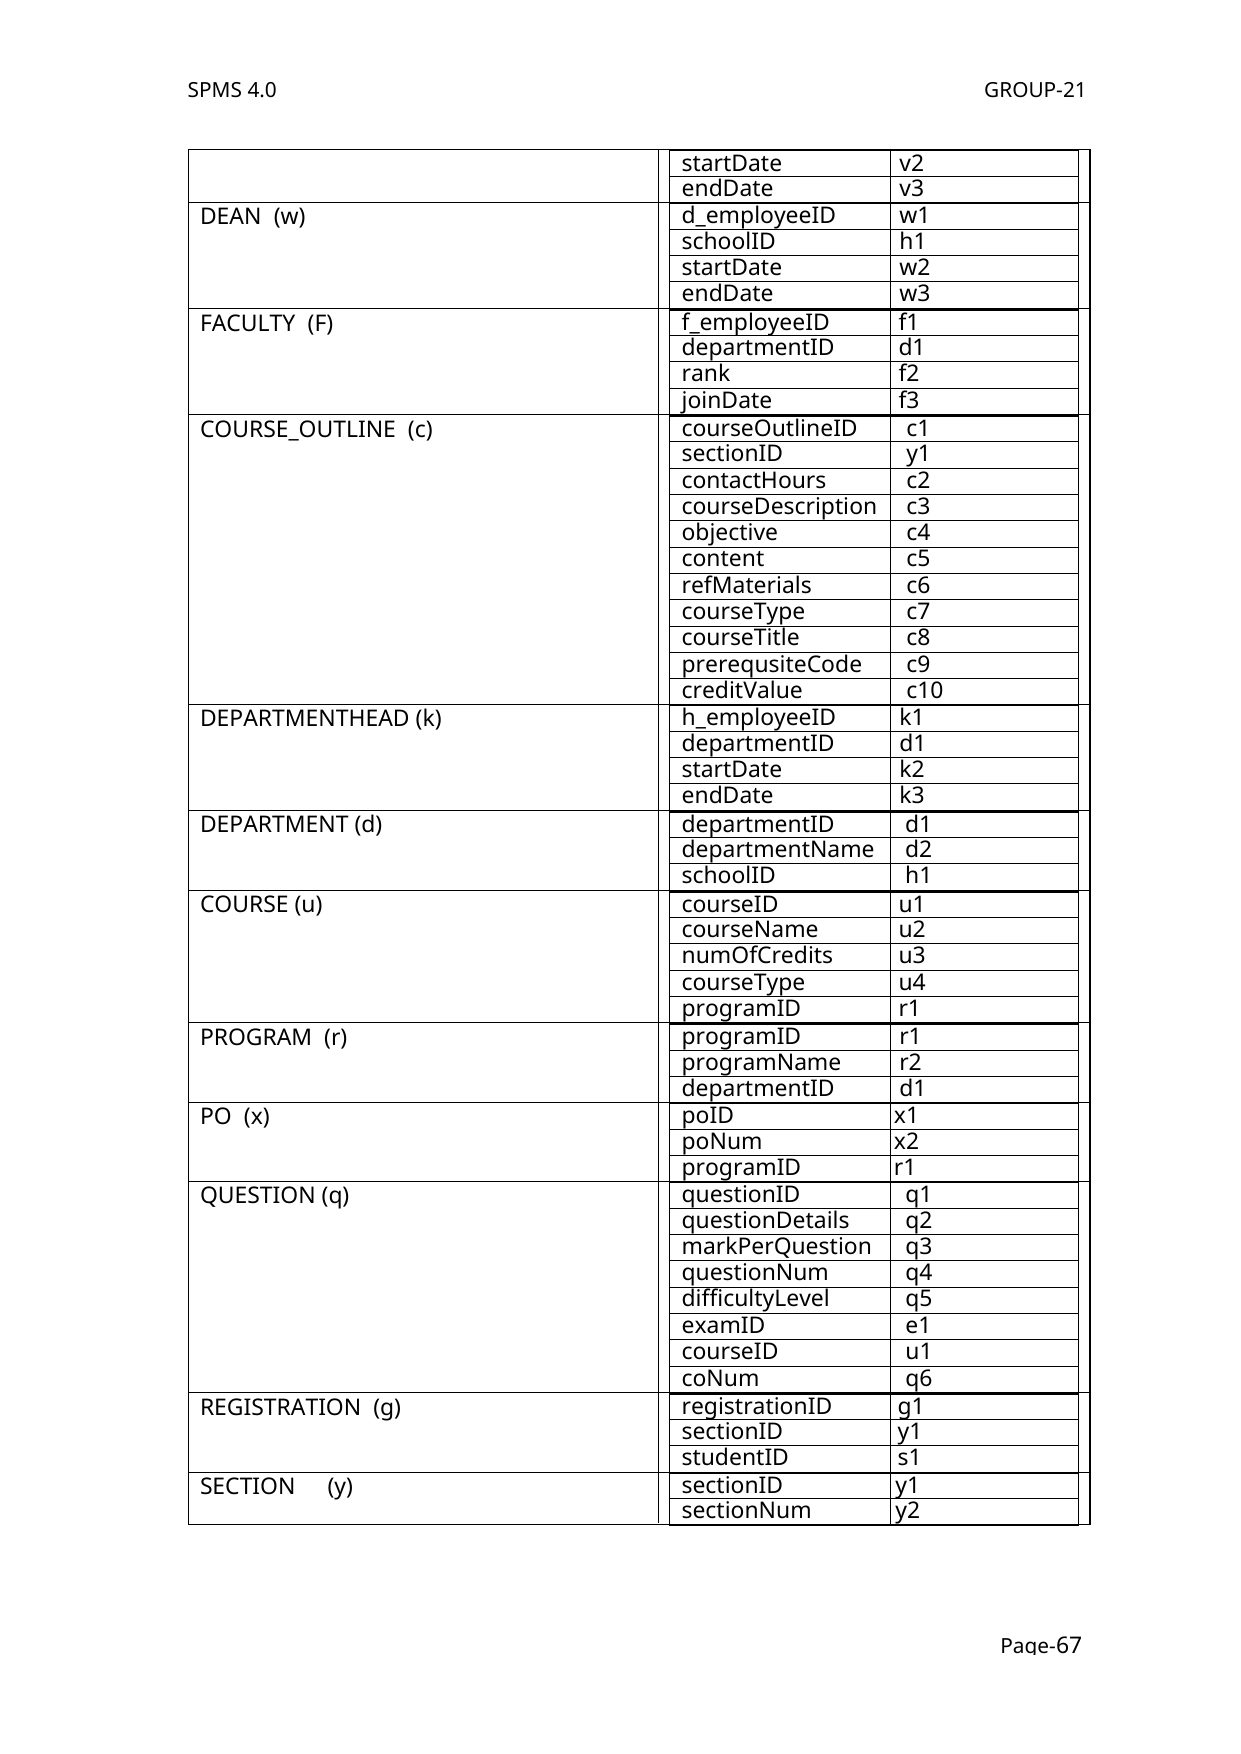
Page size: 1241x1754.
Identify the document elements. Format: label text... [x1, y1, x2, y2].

table_cell [1079, 757, 1089, 783]
table_cell difficultyLevel [670, 1288, 890, 1313]
table_cell [1079, 917, 1089, 943]
table_cell sectionNum [670, 1499, 890, 1524]
table_cell [1079, 783, 1089, 809]
table_cell startDate [670, 758, 890, 783]
table_cell PO (x) [189, 1103, 658, 1181]
table_cell [1079, 1313, 1089, 1339]
table_cell h1 [891, 230, 1078, 255]
table_cell numOfCredits [670, 944, 890, 969]
table_cell [1079, 943, 1089, 969]
table_cell [1079, 468, 1089, 494]
table_cell [1079, 811, 1089, 837]
table_cell k2 [891, 758, 1078, 783]
table_cell h_employeeID [670, 706, 890, 731]
table_header startDate [670, 151, 890, 176]
table_cell d1 [891, 1077, 1078, 1102]
table_cell r1 [891, 1156, 1078, 1181]
table_cell [1079, 547, 1089, 573]
table_cell q2 [891, 1209, 1078, 1234]
table_cell questionNum [670, 1261, 890, 1287]
table_cell c2 [891, 469, 1078, 494]
table_cell refMaterials [670, 574, 890, 599]
table_cell u2 [891, 918, 1078, 943]
table_cell q3 [891, 1235, 1078, 1260]
table_cell d_employeeID [670, 204, 890, 229]
table_cell [1079, 1103, 1089, 1128]
table_cell [1079, 837, 1089, 863]
table_cell d1 [891, 336, 1078, 361]
table_header [189, 150, 658, 202]
table_cell schoolID [670, 230, 890, 255]
table_cell c5 [891, 548, 1078, 573]
table_cell s1 [891, 1446, 1078, 1472]
table_cell w3 [891, 282, 1078, 308]
table_cell courseType [670, 971, 890, 996]
table_cell [659, 811, 669, 889]
table_cell courseOutlineID [670, 417, 890, 441]
table_cell objective [670, 521, 890, 547]
table_cell QUESTION (q) [189, 1182, 658, 1392]
table_cell [1079, 1366, 1089, 1392]
table_cell f_employeeID [670, 311, 890, 335]
table_cell [1079, 1234, 1089, 1260]
table_cell d1 [891, 732, 1078, 757]
table_cell programID [670, 1156, 890, 1181]
table_cell [1079, 1393, 1089, 1419]
table_cell [1079, 705, 1089, 731]
table_cell content [670, 548, 890, 573]
table_cell COURSE_OUTLINE (c) [189, 415, 658, 704]
table_cell DEAN (w) [189, 203, 658, 308]
table_cell [659, 309, 669, 414]
table_cell [1079, 1208, 1089, 1234]
table_cell [659, 1393, 669, 1472]
table_cell f3 [891, 389, 1078, 414]
table_cell c6 [891, 574, 1078, 599]
table_cell x1 [891, 1104, 1078, 1128]
table_cell registrationID [670, 1395, 890, 1419]
table_cell [1079, 731, 1089, 757]
table_cell poNum [670, 1130, 890, 1155]
table_cell c7 [891, 600, 1078, 626]
table_cell programName [670, 1051, 890, 1076]
table_cell [1079, 281, 1089, 308]
table_cell poID [670, 1104, 890, 1128]
table_cell [1079, 573, 1089, 599]
table_cell markPerQuestion [670, 1235, 890, 1260]
table_cell [1079, 1129, 1089, 1155]
table_cell x2 [891, 1130, 1078, 1155]
table_cell rank [670, 362, 890, 388]
table_cell r1 [891, 997, 1078, 1022]
table_cell c8 [891, 627, 1078, 652]
table_cell [1079, 1182, 1089, 1207]
table_cell c1 [891, 417, 1078, 441]
table_cell courseTitle [670, 627, 890, 652]
table_cell q5 [891, 1288, 1078, 1313]
table_cell h1 [891, 864, 1078, 889]
table_cell contactHours [670, 469, 890, 494]
table_cell f1 [891, 311, 1078, 335]
table_cell [1079, 1445, 1089, 1472]
table_cell joinDate [670, 389, 890, 414]
table_cell [1079, 1260, 1089, 1287]
table_cell [1079, 1339, 1089, 1366]
table_cell departmentName [670, 838, 890, 863]
table_cell [1079, 388, 1089, 414]
table_cell w2 [891, 256, 1078, 281]
table_cell [1079, 361, 1089, 388]
table_cell prerequsiteCode [670, 653, 890, 678]
table_cell questionID [670, 1183, 890, 1207]
table_cell [1079, 441, 1089, 468]
table_cell q6 [891, 1367, 1078, 1392]
table_cell c4 [891, 521, 1078, 547]
table_cell [659, 1023, 669, 1102]
table_cell PROGRAM (r) [189, 1023, 658, 1102]
table_cell SECTION (y) [189, 1473, 658, 1524]
table_cell questionDetails [670, 1209, 890, 1234]
table_cell programID [670, 1025, 890, 1049]
table_cell q1 [891, 1183, 1078, 1207]
table_cell [1079, 599, 1089, 626]
table_cell [1079, 1473, 1089, 1498]
table_cell c9 [891, 653, 1078, 678]
table_cell [1079, 494, 1089, 520]
table_cell departmentID [670, 336, 890, 361]
table_cell k1 [891, 706, 1078, 731]
table_cell [1079, 996, 1089, 1022]
table_header [659, 150, 669, 202]
table_cell g1 [891, 1395, 1078, 1419]
table_cell u3 [891, 944, 1078, 969]
table_cell endDate [670, 784, 890, 809]
table_cell [1079, 652, 1089, 678]
table_cell [1079, 970, 1089, 996]
table_cell [659, 1182, 669, 1392]
table_cell [1079, 176, 1089, 202]
table_cell [1079, 203, 1089, 229]
table_cell [659, 705, 669, 809]
table_cell [1079, 1076, 1089, 1102]
table_cell coNum [670, 1367, 890, 1392]
table_cell [1079, 1050, 1089, 1076]
table_cell e1 [891, 1314, 1078, 1339]
table_cell f2 [891, 362, 1078, 388]
table_cell [1079, 415, 1089, 441]
table_cell creditValue [670, 679, 890, 704]
table_cell w1 [891, 204, 1078, 229]
table_cell endDate [670, 177, 890, 202]
table_cell courseName [670, 918, 890, 943]
table_cell courseDescription [670, 495, 890, 520]
table_cell c3 [891, 495, 1078, 520]
table_cell r2 [891, 1051, 1078, 1076]
table_cell [659, 1103, 669, 1181]
table_cell u4 [891, 971, 1078, 996]
table_cell sectionID [670, 1474, 890, 1498]
table_header [1079, 150, 1089, 176]
table_cell [1079, 626, 1089, 652]
table_cell endDate [670, 282, 890, 308]
table_cell d1 [891, 813, 1078, 837]
table_cell u1 [891, 893, 1078, 917]
table_cell departmentID [670, 732, 890, 757]
table_cell startDate [670, 256, 890, 281]
table_cell q4 [891, 1261, 1078, 1287]
table_cell y1 [891, 1420, 1078, 1445]
table_cell courseID [670, 1340, 890, 1366]
table_cell [1079, 1287, 1089, 1313]
table_cell COURSE (u) [189, 891, 658, 1022]
table_cell d2 [891, 838, 1078, 863]
table_cell [1079, 863, 1089, 889]
table_cell u1 [891, 1340, 1078, 1366]
table_cell courseID [670, 893, 890, 917]
table_cell examID [670, 1314, 890, 1339]
table_cell [1079, 1498, 1089, 1524]
table_cell [658, 1473, 669, 1524]
table_cell programID [670, 997, 890, 1022]
table_cell c10 [891, 679, 1078, 704]
table_cell [1079, 1155, 1089, 1181]
table_cell [1079, 309, 1089, 335]
table_cell [659, 203, 669, 308]
table_cell studentID [670, 1446, 890, 1472]
table_cell [1079, 229, 1089, 255]
table_cell [1079, 891, 1089, 917]
table_cell [659, 415, 669, 704]
table_cell [659, 891, 669, 1022]
table_header v2 [891, 151, 1078, 176]
table_cell y1 [891, 442, 1078, 468]
table_cell FACULTY (F) [189, 309, 658, 414]
table_cell [1079, 255, 1089, 281]
table_cell [1079, 678, 1089, 704]
table_cell schoolID [670, 864, 890, 889]
table_cell sectionID [670, 442, 890, 468]
table_cell k3 [891, 784, 1078, 809]
table_cell REGISTRATION (g) [189, 1393, 658, 1472]
table_cell [1079, 1023, 1089, 1049]
table_cell [1079, 520, 1089, 547]
table_cell y2 [891, 1499, 1078, 1524]
table_cell departmentID [670, 813, 890, 837]
table_cell y1 [891, 1474, 1078, 1498]
table_cell DEPARTMENT (d) [189, 811, 658, 889]
table_cell departmentID [670, 1077, 890, 1102]
table_cell v3 [891, 177, 1078, 202]
table_cell r1 [891, 1025, 1078, 1049]
table_cell DEPARTMENTHEAD (k) [189, 705, 658, 809]
table_cell sectionID [670, 1420, 890, 1445]
table_cell courseType [670, 600, 890, 626]
table_cell [1079, 1419, 1089, 1445]
table_cell [1079, 335, 1089, 361]
